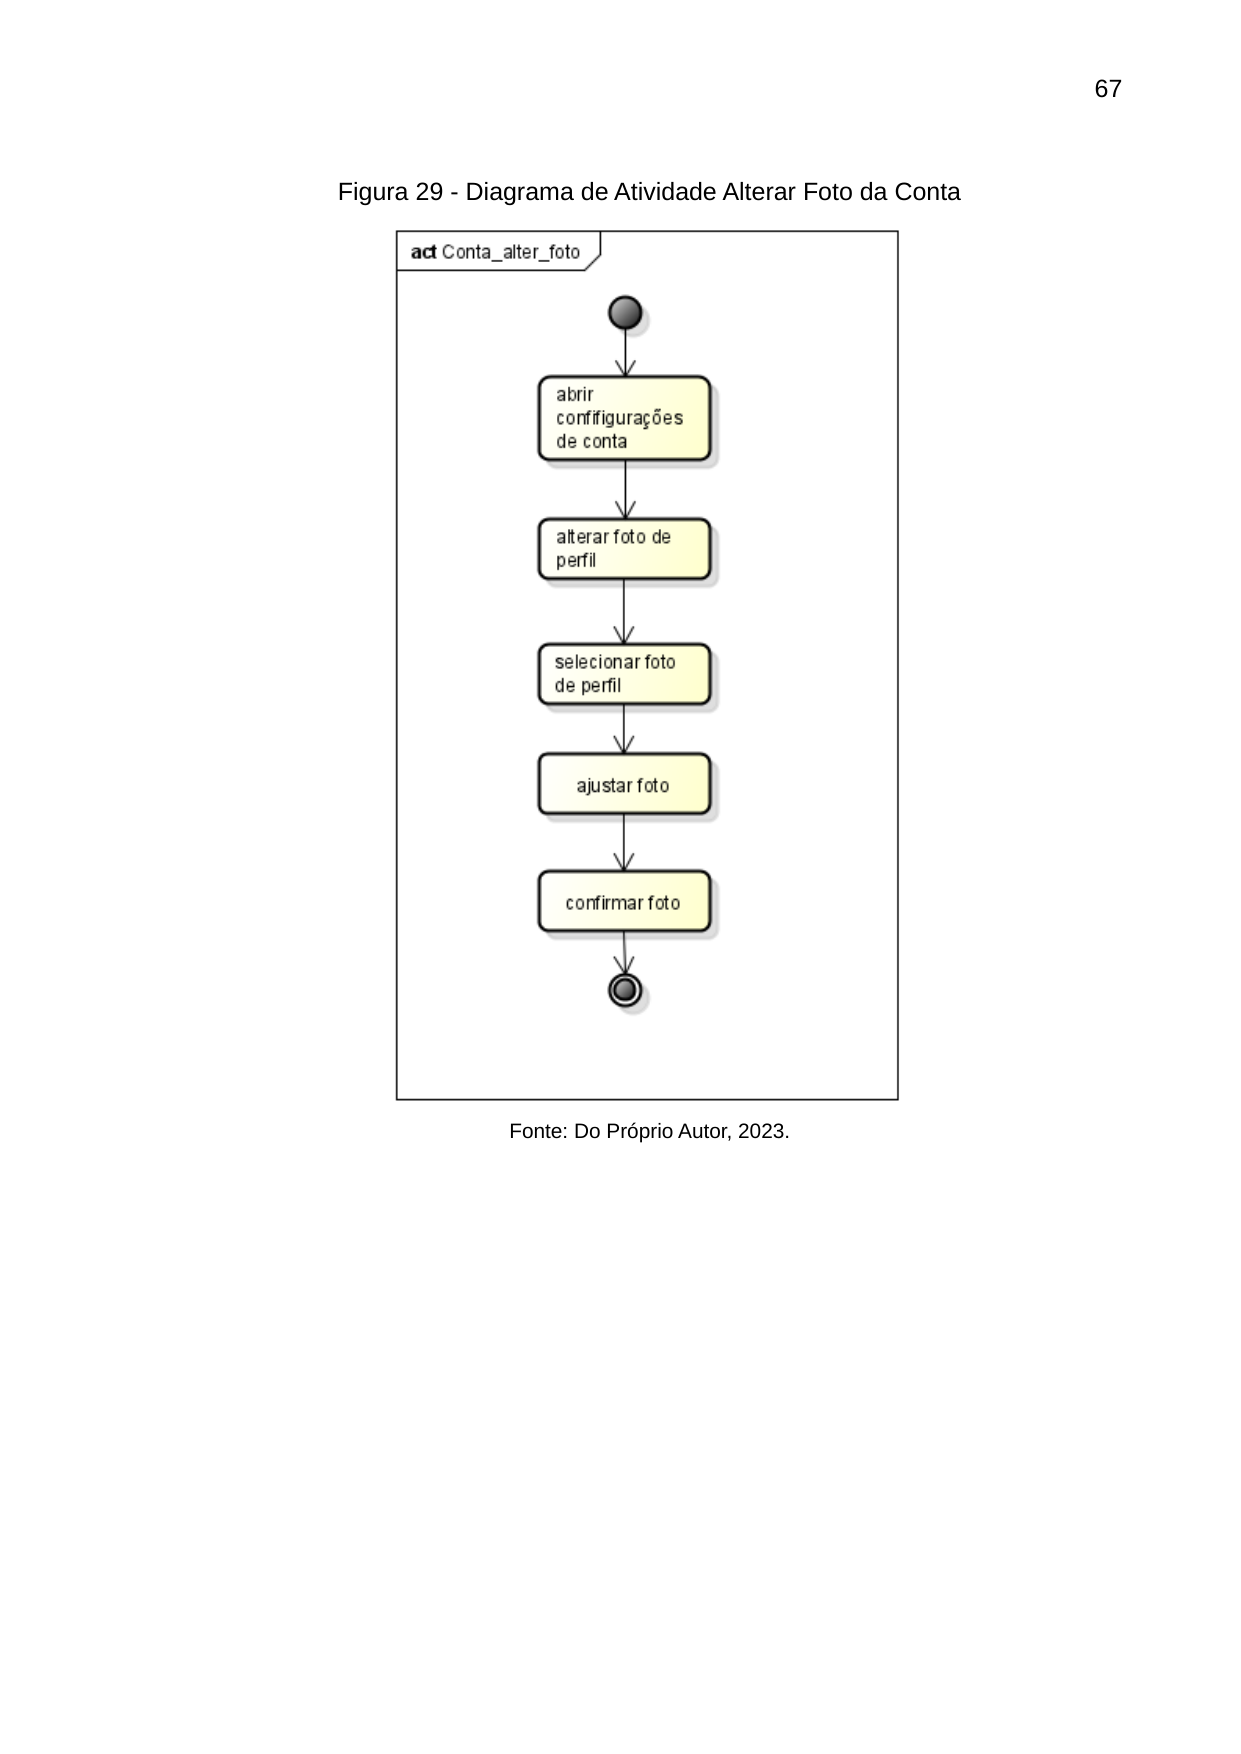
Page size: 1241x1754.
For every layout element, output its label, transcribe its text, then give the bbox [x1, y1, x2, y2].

text Fonte: Do Próprio Autor, 2023. [177, 1119, 1122, 1143]
picture [390, 226, 909, 1107]
text Figura 29 - Diagrama de Atividade Alterar Foto da Conta [177, 177, 1122, 206]
